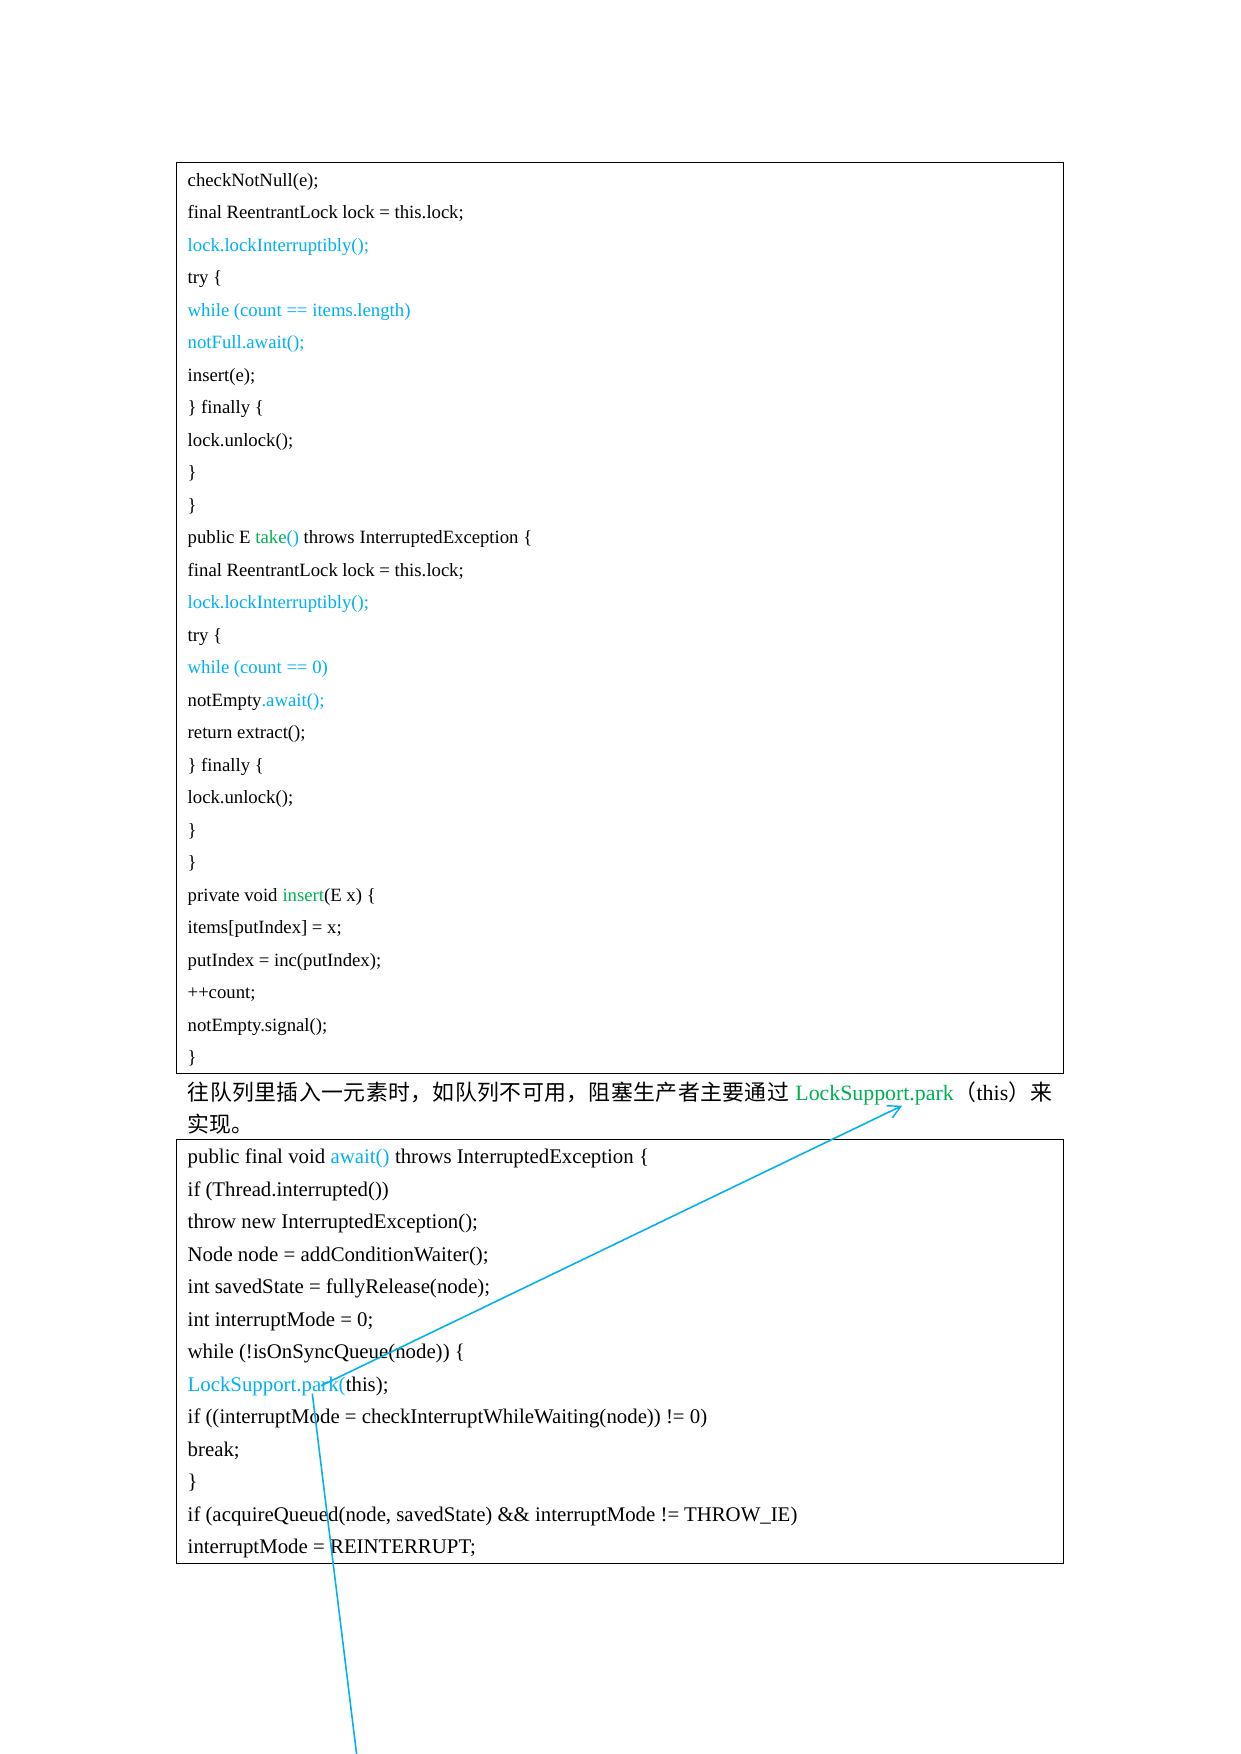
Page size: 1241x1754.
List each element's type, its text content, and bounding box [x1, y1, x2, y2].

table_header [177, 1140, 1063, 1563]
picture [285, 242, 291, 251]
picture [283, 1381, 290, 1389]
text 往队列里插入一元素时，如队列不可用，阻塞生产者主要通过LockSupport.park（this）来实现。 [187, 1074, 1053, 1139]
picture [395, 303, 400, 316]
picture [370, 307, 376, 316]
picture [307, 599, 314, 610]
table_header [177, 163, 1063, 1073]
picture [307, 242, 314, 253]
picture [285, 599, 291, 608]
